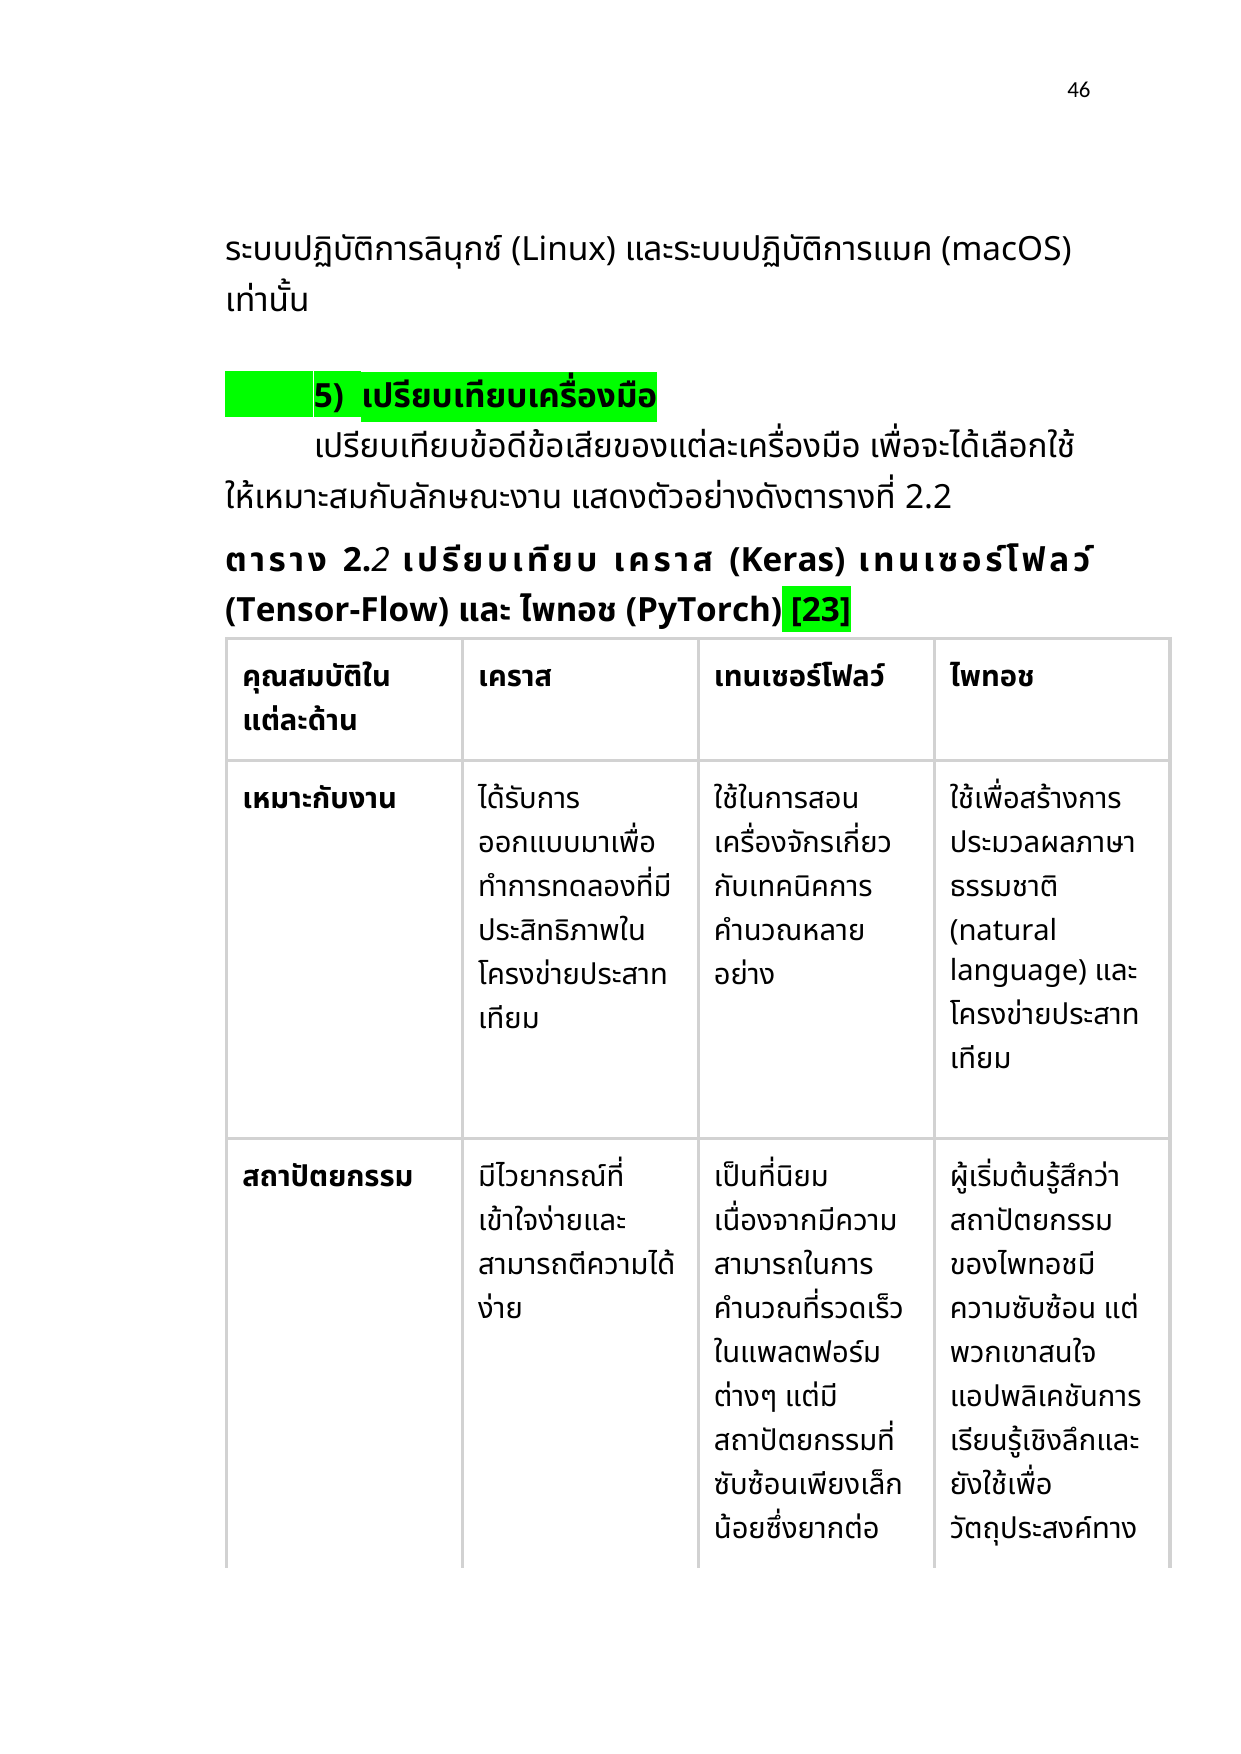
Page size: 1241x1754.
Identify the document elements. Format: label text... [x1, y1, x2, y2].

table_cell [464, 1140, 697, 1567]
text 5) เปรียบเทียบเครื่องมือ [225, 371, 361, 422]
table_header เคราส [464, 640, 697, 759]
table_header เทนเซอร์โฟลว์ [700, 640, 933, 759]
table_cell สถาปัตยกรรม [228, 1140, 461, 1567]
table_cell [936, 1140, 1168, 1567]
table_cell ได้รับการออกแบบมาเพื่อทำการทดลองที่มีประสิทธิภาพในโครงข่ายประสาทเทียม [464, 762, 697, 1137]
table_cell ใช้ในการสอนเครื่องจักรเกี่ยวกับเทคนิคการคำนวณหลายอย่าง [700, 762, 933, 1137]
table_cell เหมาะกับงาน [228, 762, 461, 1137]
text 5) เปรียบเทียบเครื่องมือ [361, 371, 1090, 422]
table_header ไพทอช [936, 640, 1168, 759]
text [225, 225, 1090, 326]
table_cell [700, 1140, 933, 1567]
table_cell ใช้เพื่อสร้างการประมวลผลภาษาธรรมชาติ (natural language) และโครงข่ายประสาทเทียม [936, 762, 1168, 1137]
table_header คุณสมบัติในแต่ละด้าน [228, 640, 461, 759]
text ตาราง 2.2 เปรียบเทียบ เคราส (Keras) เทนเซอร์โฟลว์ (Tensor-Flow) และ ไพทอช (PyTorch) [23] [225, 536, 1090, 637]
text เปรียบเทียบข้อดีข้อเสียของแต่ละเครื่องมือ เพื่อจะได้เลือกใช้ให้เหมาะสมกับลักษณะงาน แสดงตัวอย่างดังตารางที่ 2.2 [225, 422, 1090, 523]
